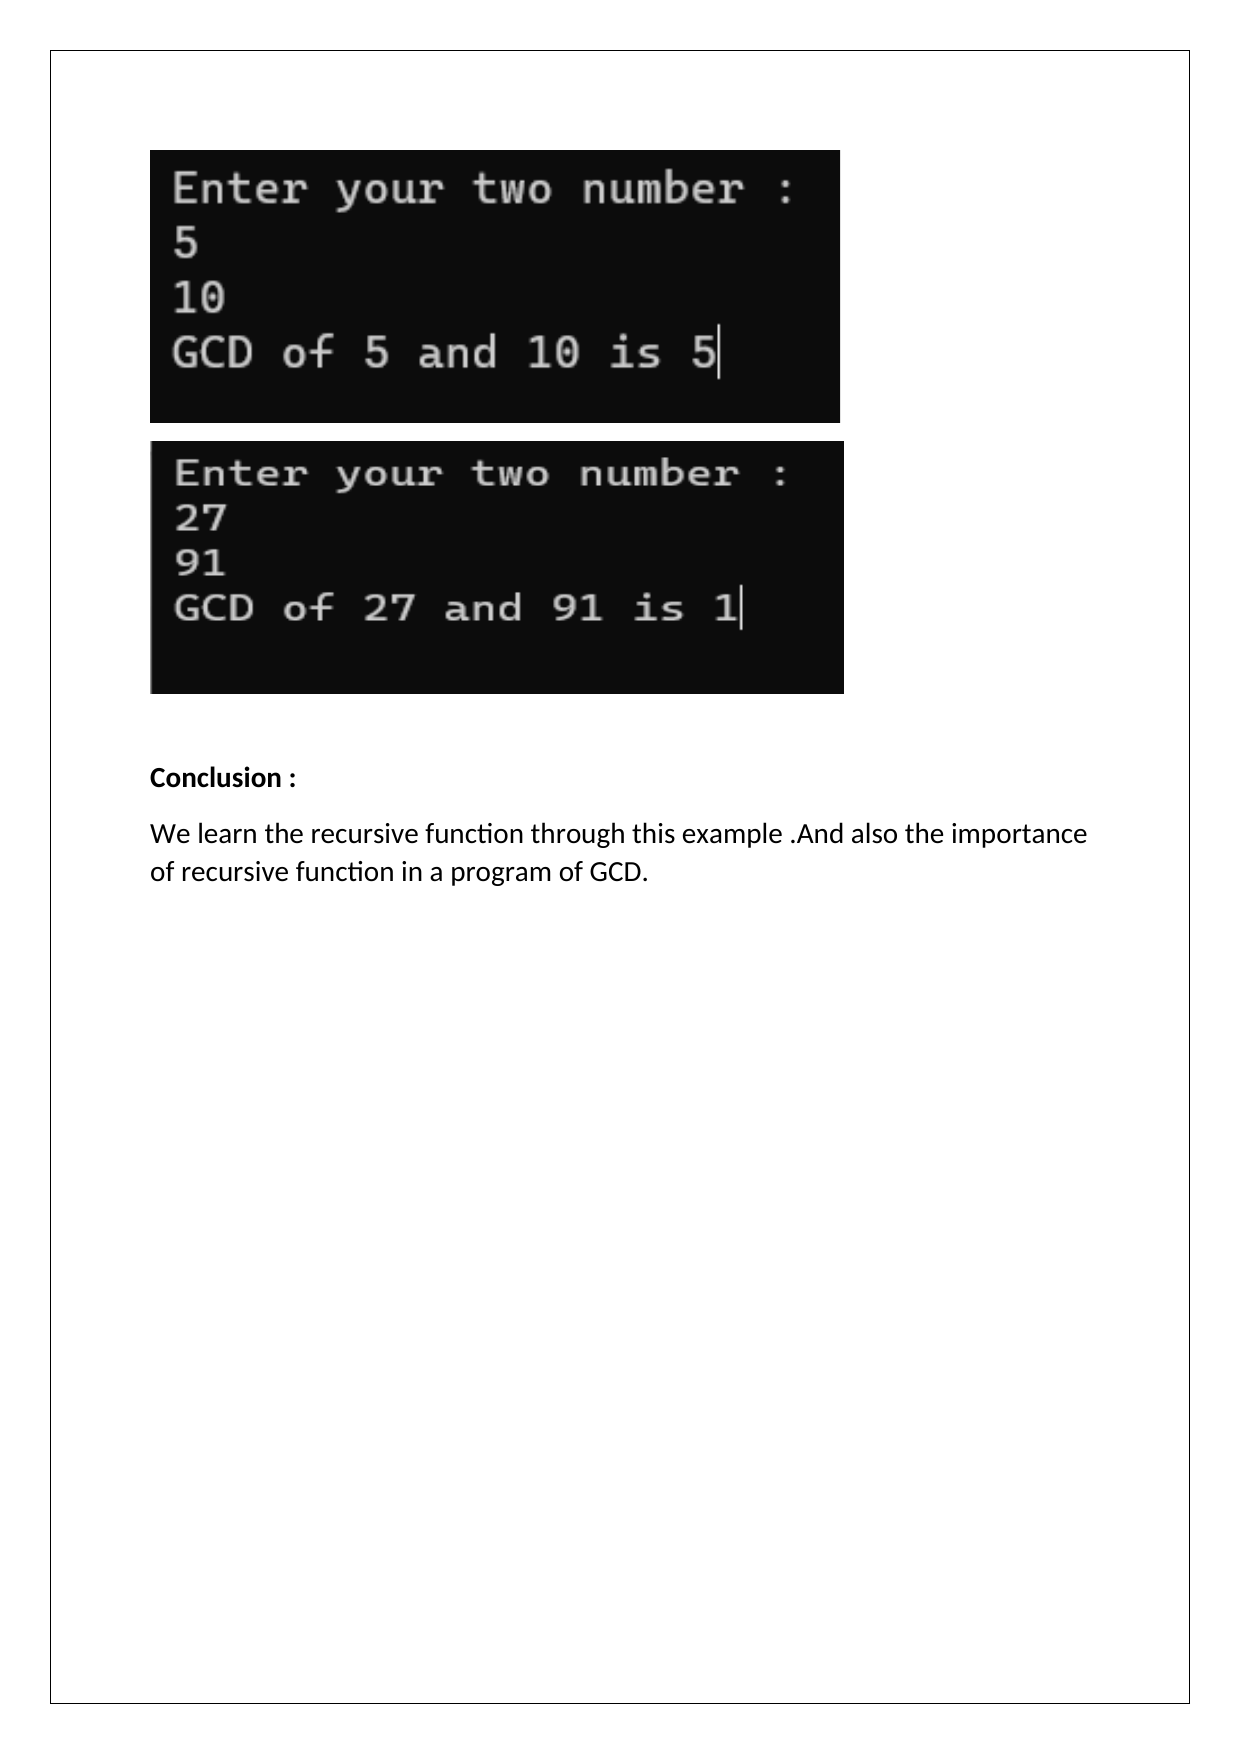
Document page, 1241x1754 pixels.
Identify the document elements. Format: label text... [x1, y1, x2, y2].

picture [150, 441, 844, 694]
text We learn the recursive function through this example .And also the importance of recursive function in a program of GCD. [150, 815, 1090, 889]
text Conclusion : [150, 759, 1090, 795]
picture [150, 150, 841, 423]
